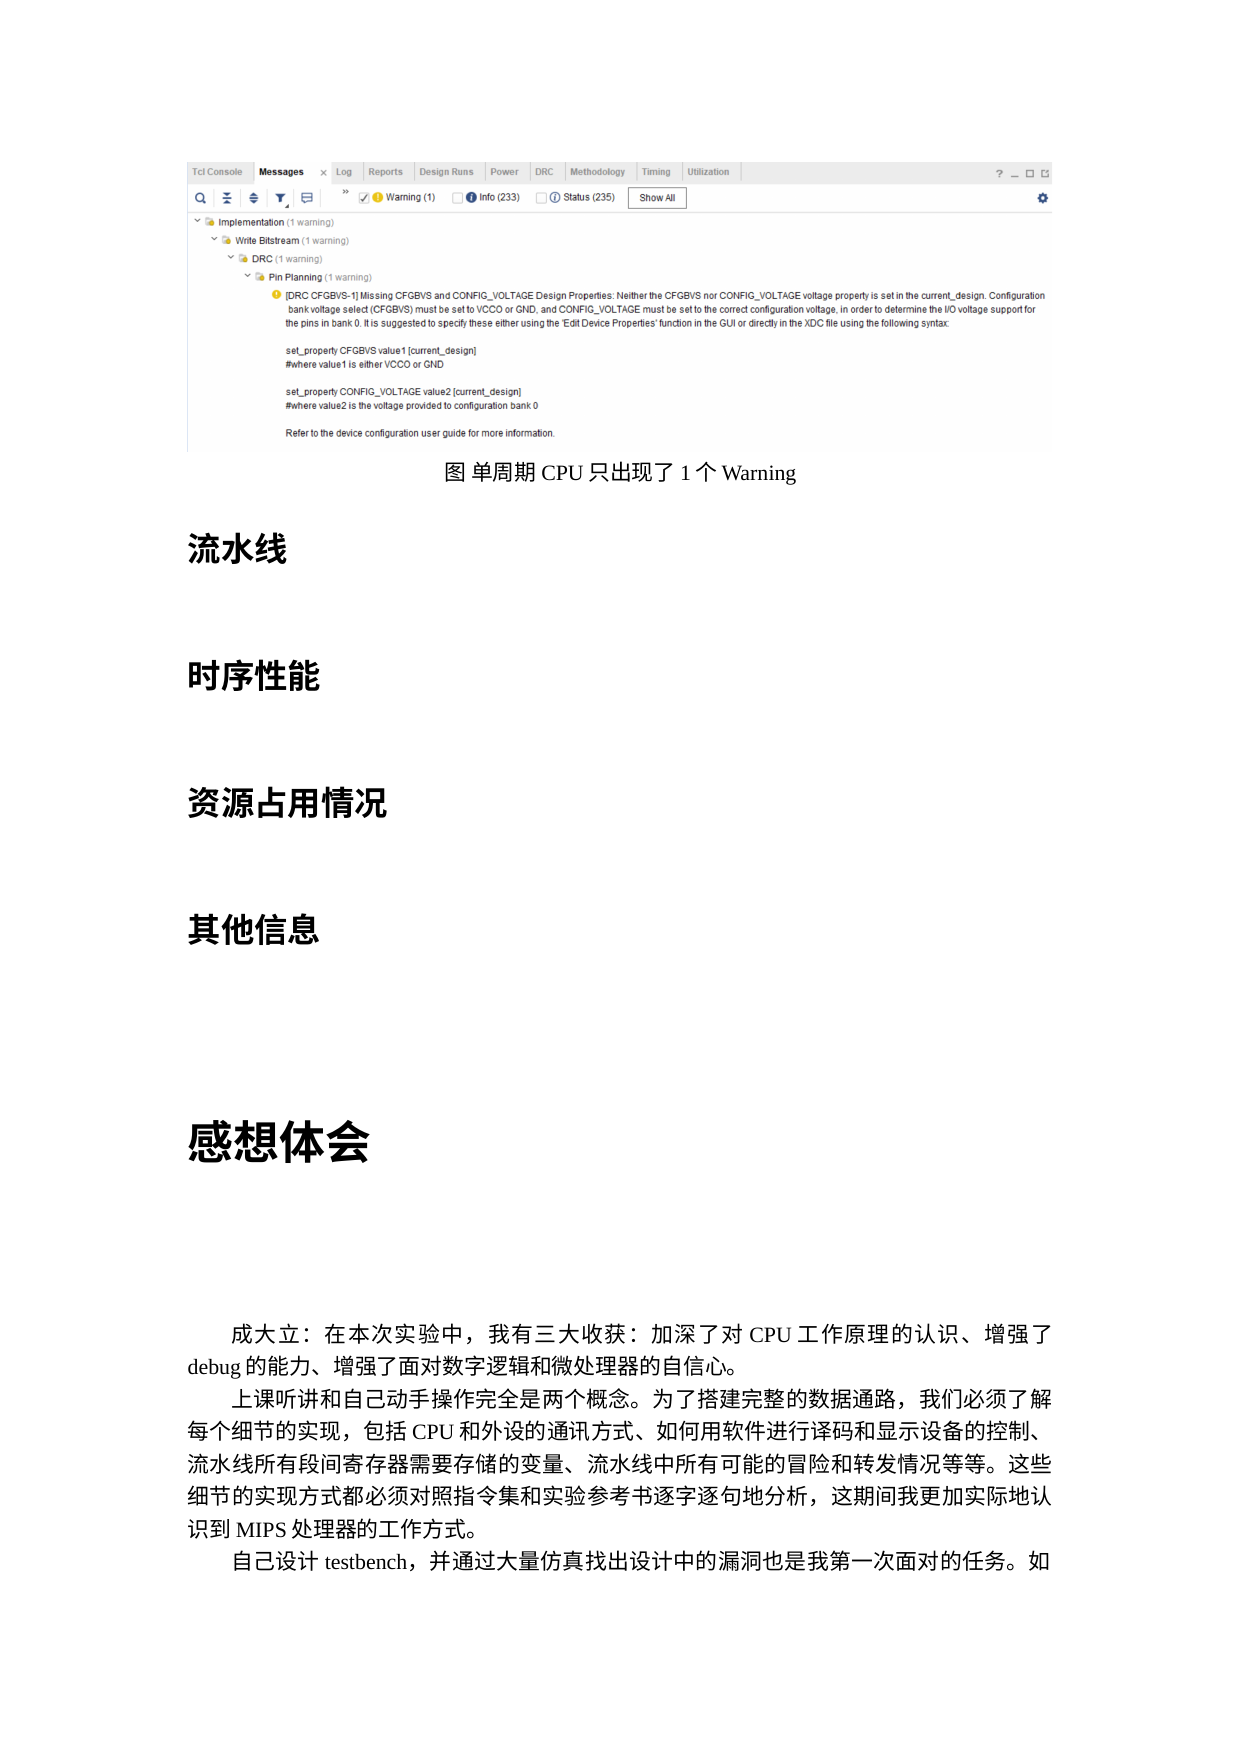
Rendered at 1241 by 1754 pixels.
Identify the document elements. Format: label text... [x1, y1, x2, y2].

picture [187, 162, 1053, 452]
subtitle 时序性能 [187, 641, 1053, 706]
subtitle 资源占用情况 [187, 768, 1053, 833]
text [187, 1544, 1053, 1576]
text 上课听讲和自己动手操作完全是两个概念。为了搭建完整的数据通路，我们必须了解每个细节的实现，包括CPU和外设的通讯方式、如何用软件进行译码和显示设备的控制、流水线所有段间寄存器需要存储的变量、流水线中所有可能的冒险和转发情况等等。这些细节的实现方式都必须对照指令集和实验参考书逐字逐句地分析，这期间我更加实际地认识到MIPS处理器的工作方式。 [187, 1381, 1053, 1544]
subtitle 流水线 [187, 514, 1053, 579]
text 成大立：在本次实验中，我有三大收获：加深了对CPU工作原理的认识、增强了debug的能力、增强了面对数字逻辑和微处理器的自信心。 [187, 1316, 1053, 1381]
subtitle 其他信息 [187, 896, 1053, 961]
text 图 单周期CPU只出现了1个Warning [187, 454, 1053, 487]
subtitle 感想体会 [187, 1091, 1053, 1188]
